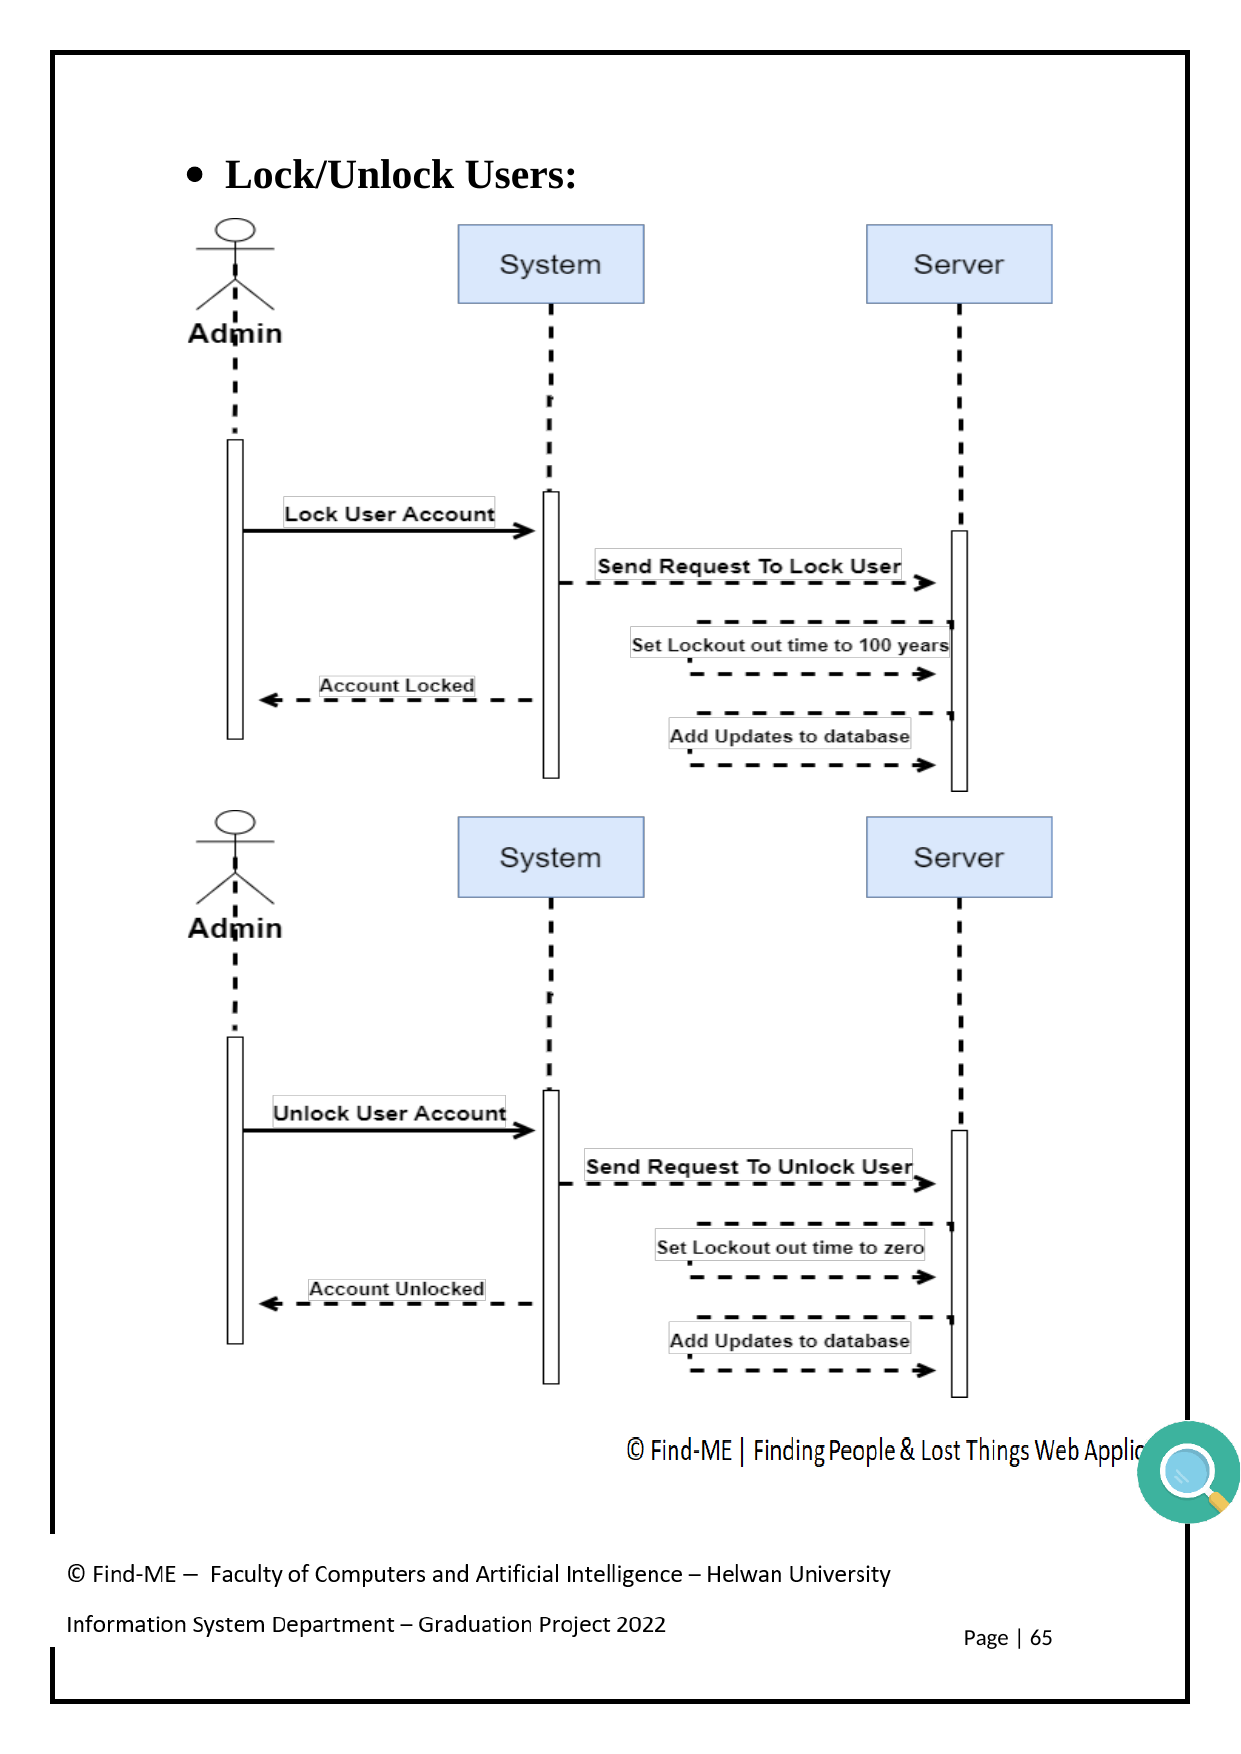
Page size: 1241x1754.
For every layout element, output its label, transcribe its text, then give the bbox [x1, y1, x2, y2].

picture [187, 218, 1053, 792]
picture [616, 1420, 1241, 1524]
picture [187, 810, 1053, 1398]
list Lock/Unlock Users: [187, 150, 1053, 198]
picture [39, 1534, 900, 1647]
